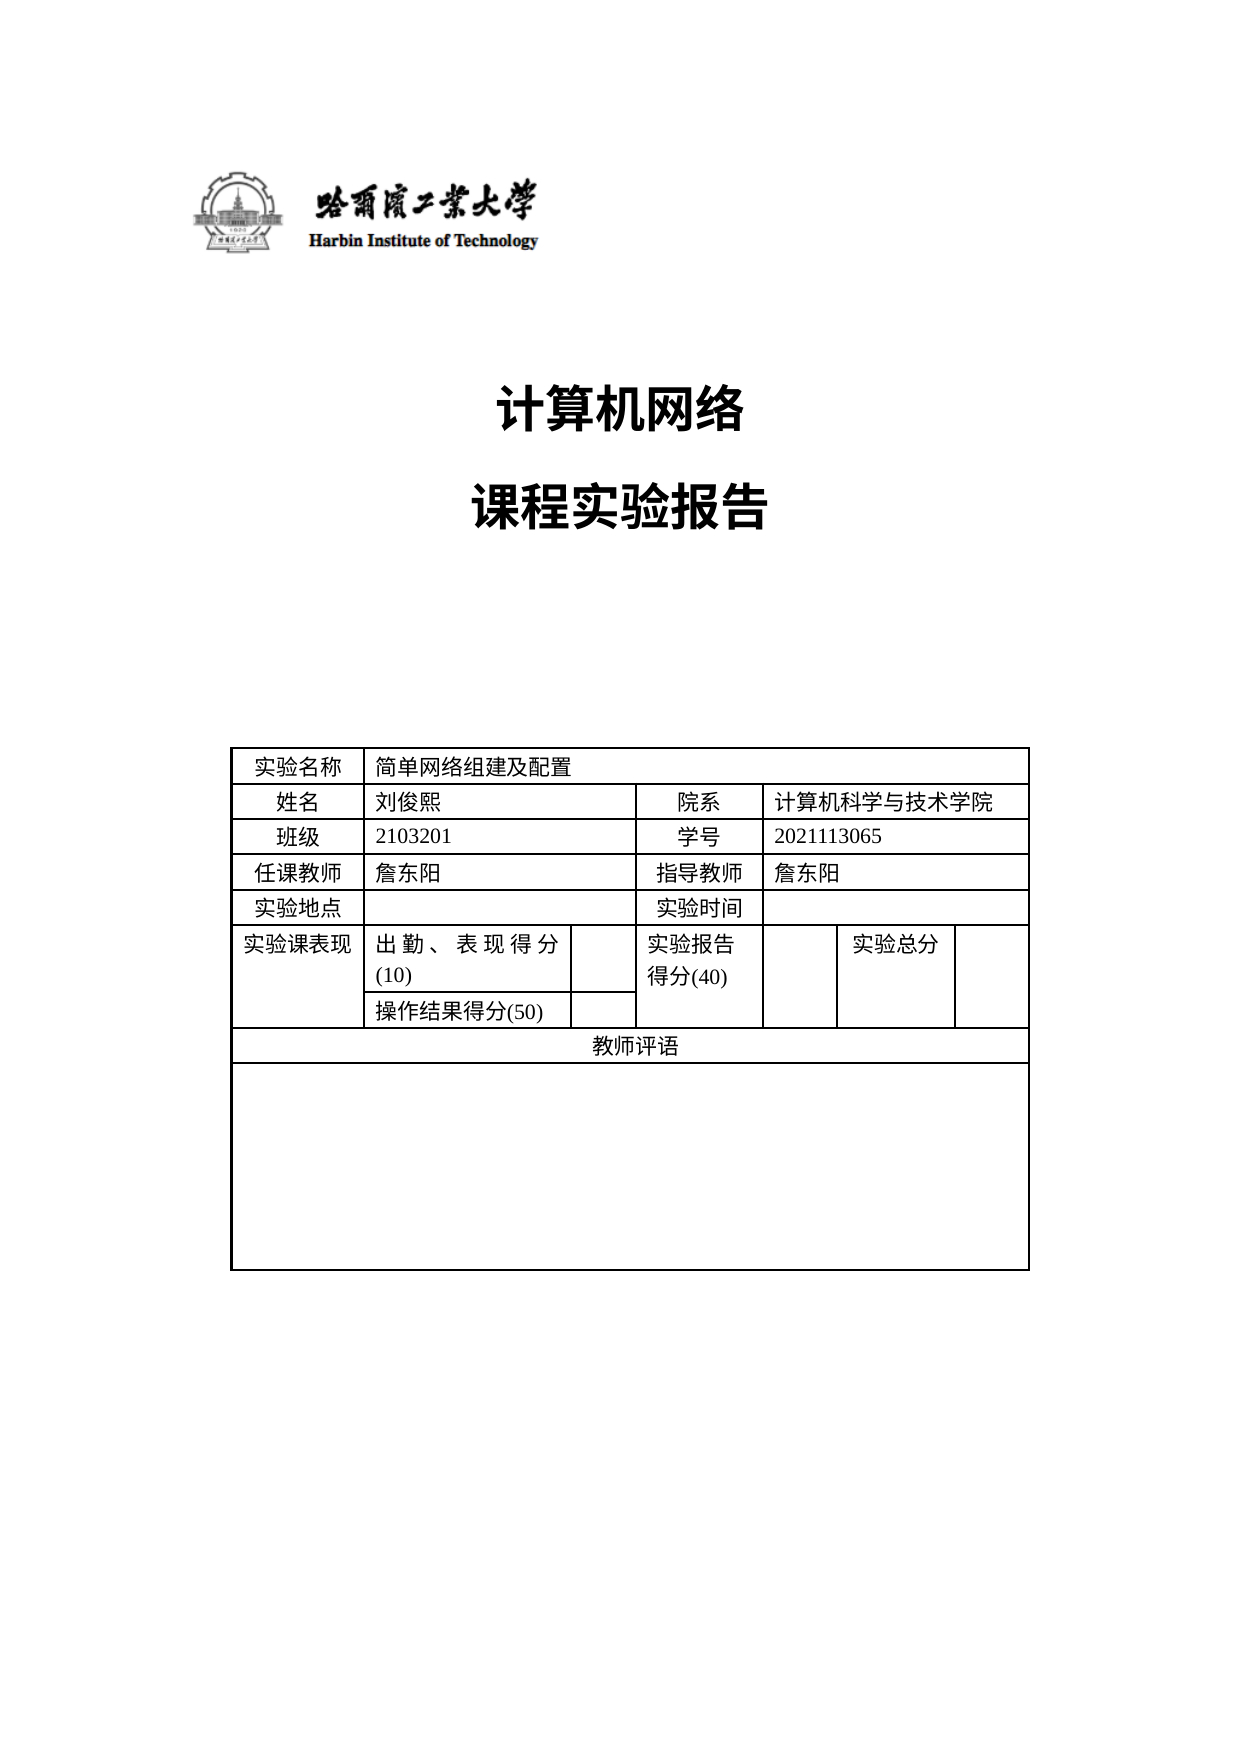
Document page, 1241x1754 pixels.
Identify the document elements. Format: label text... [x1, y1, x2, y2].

table_cell [365, 891, 635, 924]
text 课程实验报告 [187, 454, 1053, 552]
table_cell 詹东阳 [764, 855, 1028, 889]
table_cell 实验时间 [637, 891, 762, 924]
table_cell [956, 926, 1028, 1027]
table_cell 班级 [233, 820, 363, 853]
table_cell 指导教师 [637, 855, 762, 889]
table_header 简单网络组建及配置 [365, 749, 1028, 782]
table_cell 计算机科学与技术学院 [764, 785, 1028, 818]
table_cell [764, 926, 836, 1027]
table_cell 出勤、表现得分(10) [365, 926, 570, 991]
table_cell 2103201 [365, 820, 635, 853]
table_cell [572, 993, 635, 1027]
table_cell [572, 926, 635, 991]
table_cell 实验总分 [838, 926, 954, 1027]
table_cell [233, 1064, 1028, 1269]
table_cell 2021113065 [764, 820, 1028, 853]
table_cell 院系 [637, 785, 762, 818]
table_cell 任课教师 [233, 855, 363, 889]
table_cell 操作结果得分(50) [365, 993, 570, 1027]
table_header 实验名称 [233, 749, 363, 782]
table_cell 刘俊熙 [365, 785, 635, 818]
table_cell 学号 [637, 820, 762, 853]
table_cell 姓名 [233, 785, 363, 818]
table_cell 实验课表现 [233, 926, 363, 1027]
table_cell [764, 891, 1028, 924]
text 计算机网络 [187, 357, 1053, 454]
table_cell 实验报告 得分(40) [637, 926, 762, 1027]
table_cell 实验地点 [233, 891, 363, 924]
table_cell 詹东阳 [365, 855, 635, 889]
picture [187, 162, 550, 256]
table_cell 教师评语 [233, 1029, 1028, 1062]
